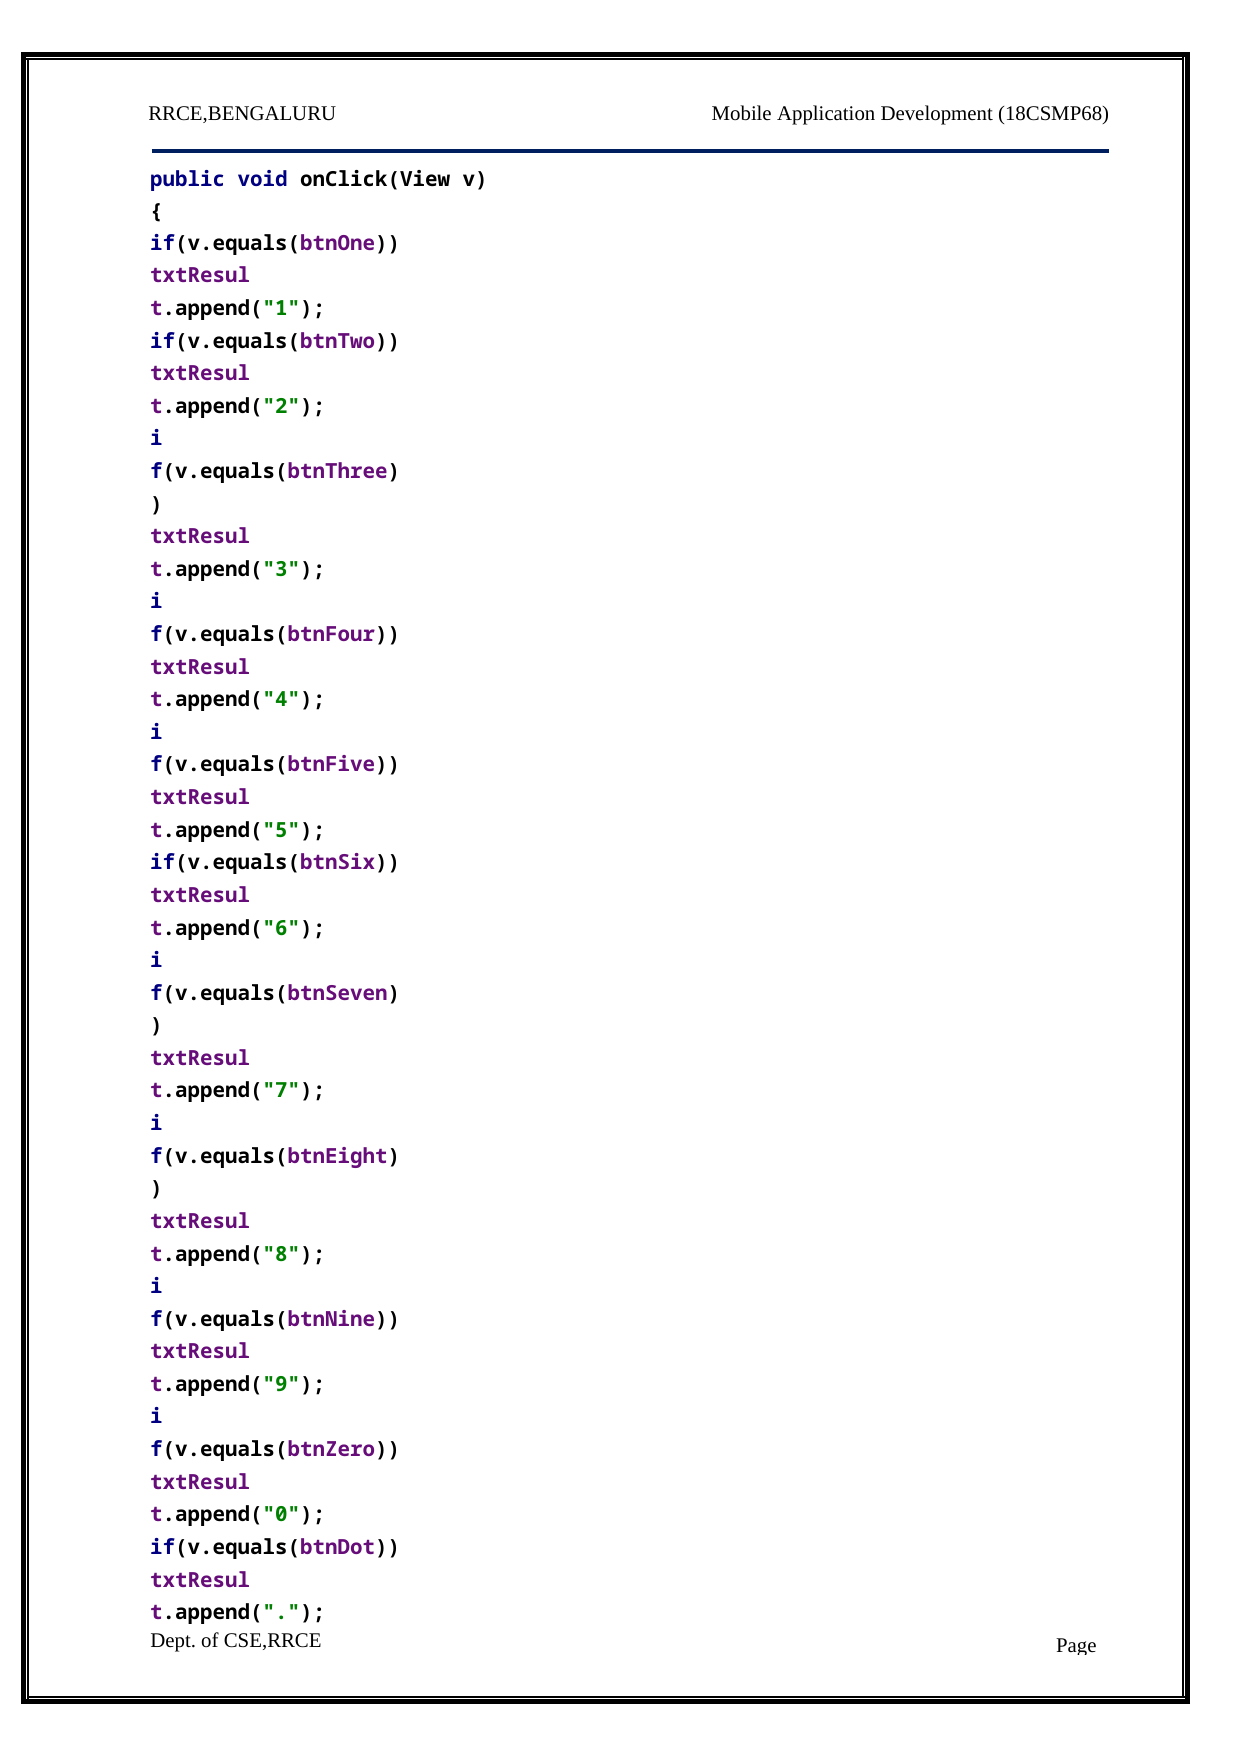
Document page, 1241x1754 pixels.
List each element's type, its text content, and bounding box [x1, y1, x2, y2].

text { [150, 196, 1138, 224]
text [150, 228, 404, 1626]
text public void onClick(View v) [150, 164, 1138, 192]
